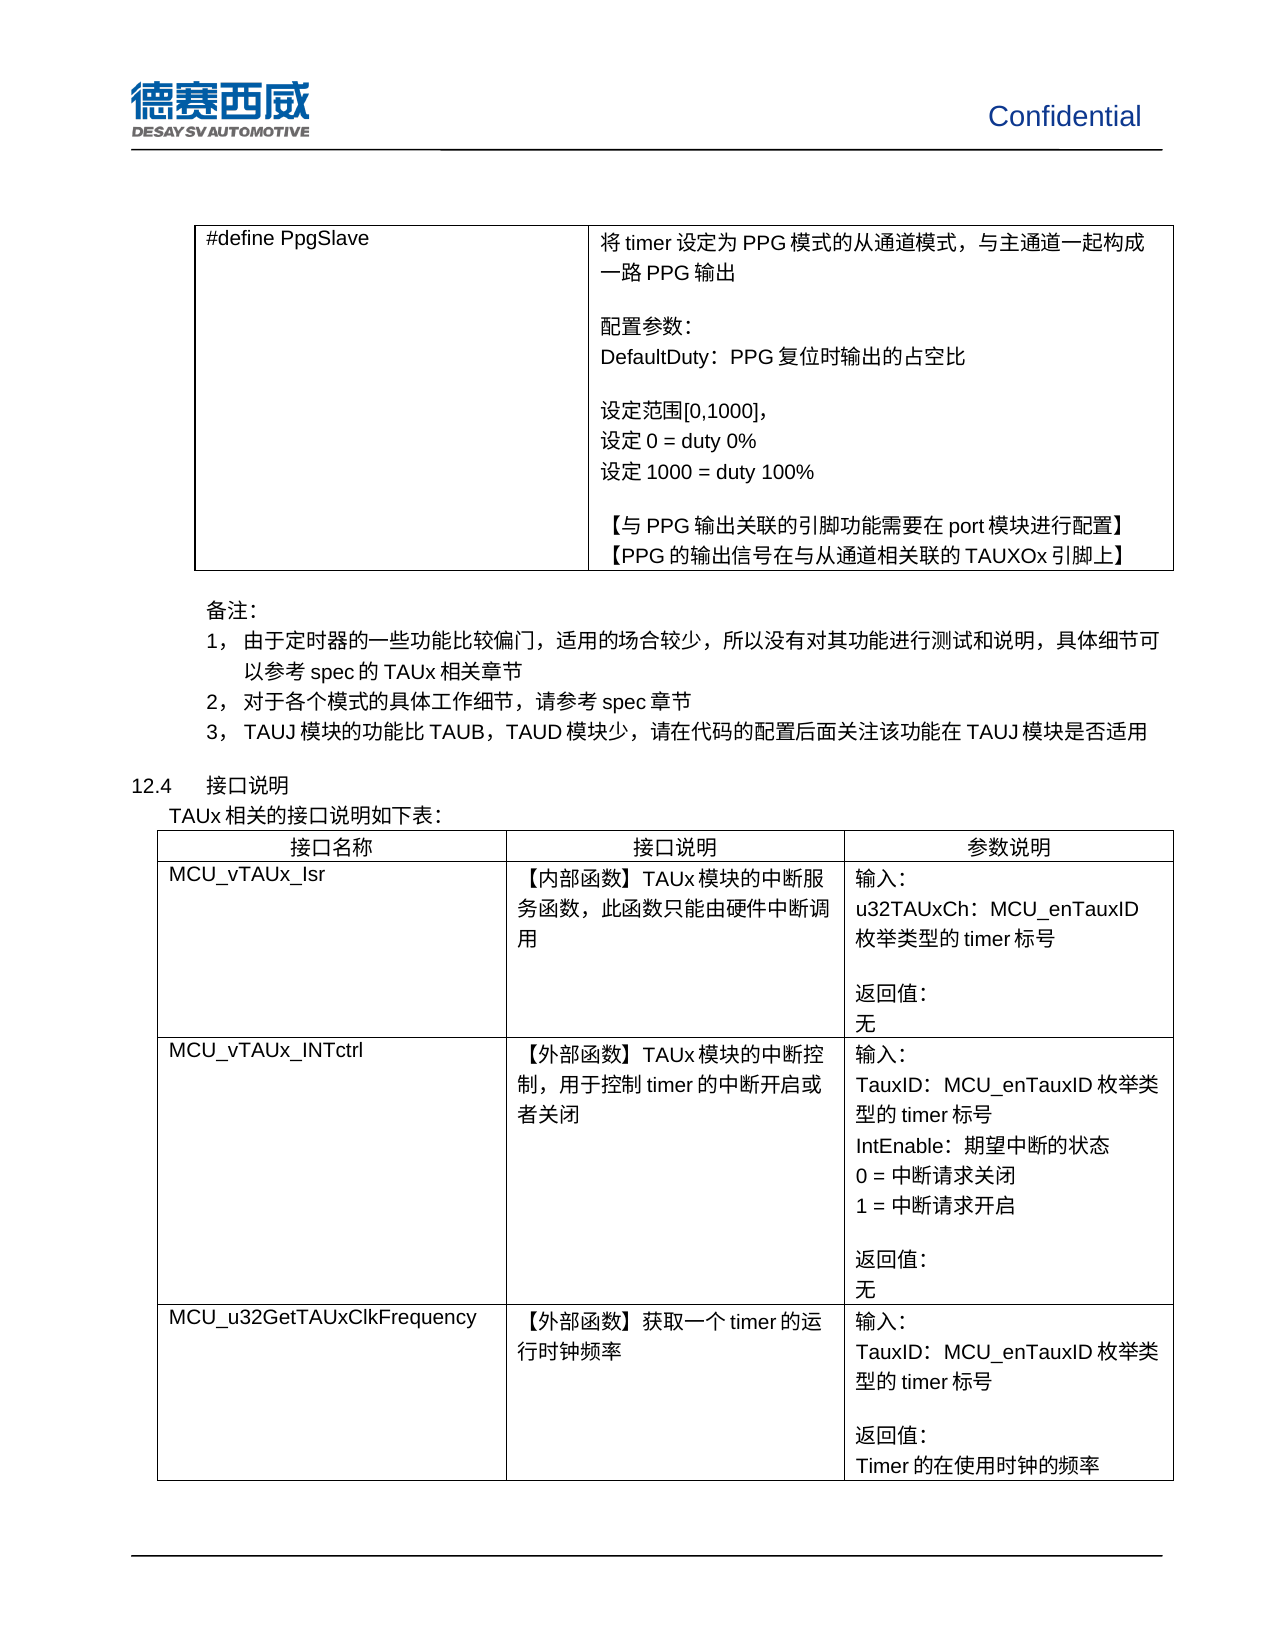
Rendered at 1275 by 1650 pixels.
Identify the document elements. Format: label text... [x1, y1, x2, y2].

table_header 接口说明 [507, 831, 844, 861]
list TAUx相关的接口说明如下表： [169, 800, 1162, 830]
table_cell 【外部函数】获取一个timer的运行时钟频率 [507, 1305, 844, 1480]
list 由于定时器的一些功能比较偏门，适用的场合较少，所以没有对其功能进行测试和说明，具体细节可以参考spec的TAUx相关章节 [206, 625, 1162, 685]
table_cell 输入： u32TAUxCh：MCU_enTauxID枚举类型的timer标号 返回值： 无 [845, 862, 1173, 1037]
list 备注： [206, 594, 1162, 625]
picture [131, 81, 310, 137]
table_header 接口名称 [158, 831, 506, 861]
table_cell #define PpgSlave [196, 226, 588, 569]
table_cell 【外部函数】TAUx模块的中断控制，用于控制timer的中断开启或者关闭 [507, 1038, 844, 1304]
list 接口说明 [131, 769, 1162, 800]
table_cell 将timer设定为PPG模式的从通道模式，与主通道一起构成一路PPG输出 配置参数： DefaultDuty：PPG复位时输出的占空比 设定范围[0,1000]， 设定0 = duty 0% 设定1000 = duty 100% 【与PPG输出关联的引脚功能需要在port模块进行配置】 【PPG的输出信号在与从通道相关联的TAUXOx引脚上】 [589, 226, 1173, 569]
table_cell 【内部函数】TAUx模块的中断服务函数，此函数只能由硬件中断调用 [507, 862, 844, 1037]
table_cell MCU_vTAUx_INTctrl [158, 1038, 506, 1304]
list TAUJ模块的功能比TAUB，TAUD模块少，请在代码的配置后面关注该功能在TAUJ模块是否适用 [206, 715, 1162, 746]
table_cell 输入： TauxID：MCU_enTauxID枚举类型的timer标号 返回值： Timer的在使用时钟的频率 [845, 1305, 1173, 1480]
table_cell MCU_vTAUx_Isr [158, 862, 506, 1037]
table_cell 输入： TauxID：MCU_enTauxID枚举类型的timer标号 IntEnable：期望中断的状态 0 = 中断请求关闭 1 = 中断请求开启 返回值： 无 [845, 1038, 1173, 1304]
table_cell MCU_u32GetTAUxClkFrequency [158, 1305, 506, 1480]
list 对于各个模式的具体工作细节，请参考spec章节 [206, 685, 1162, 715]
table_header 参数说明 [845, 831, 1173, 861]
